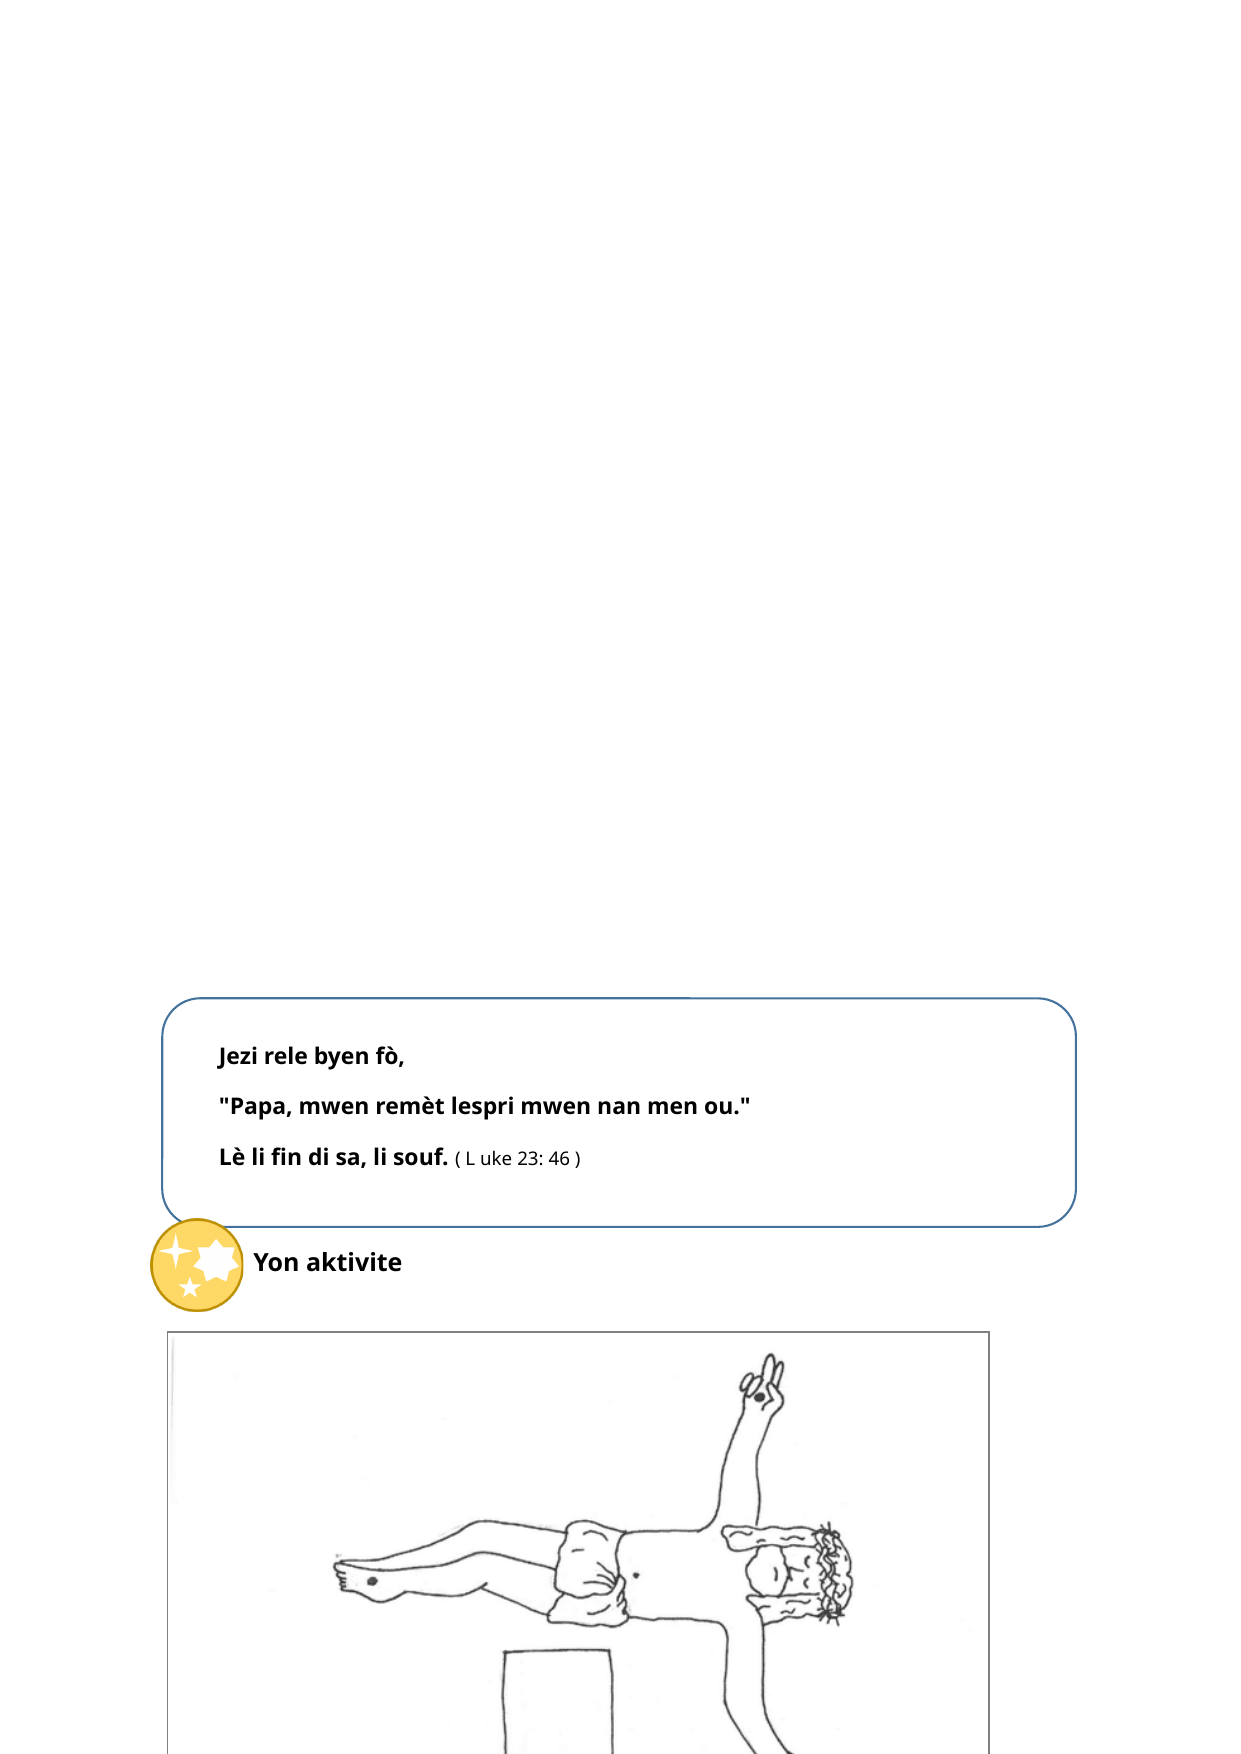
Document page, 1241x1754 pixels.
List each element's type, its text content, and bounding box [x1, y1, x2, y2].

text "Papa, mwen remèt lespri mwen nan men ou." [150, 1090, 1090, 1121]
text Lè li fin di sa, li souf. ( L uke 23: 46 ) [150, 1141, 1090, 1172]
picture [168, 1333, 988, 1754]
text Jezi rele byen fò, [150, 1040, 1090, 1071]
text Yon aktivite [244, 1244, 1090, 1278]
picture [150, 1218, 244, 1312]
